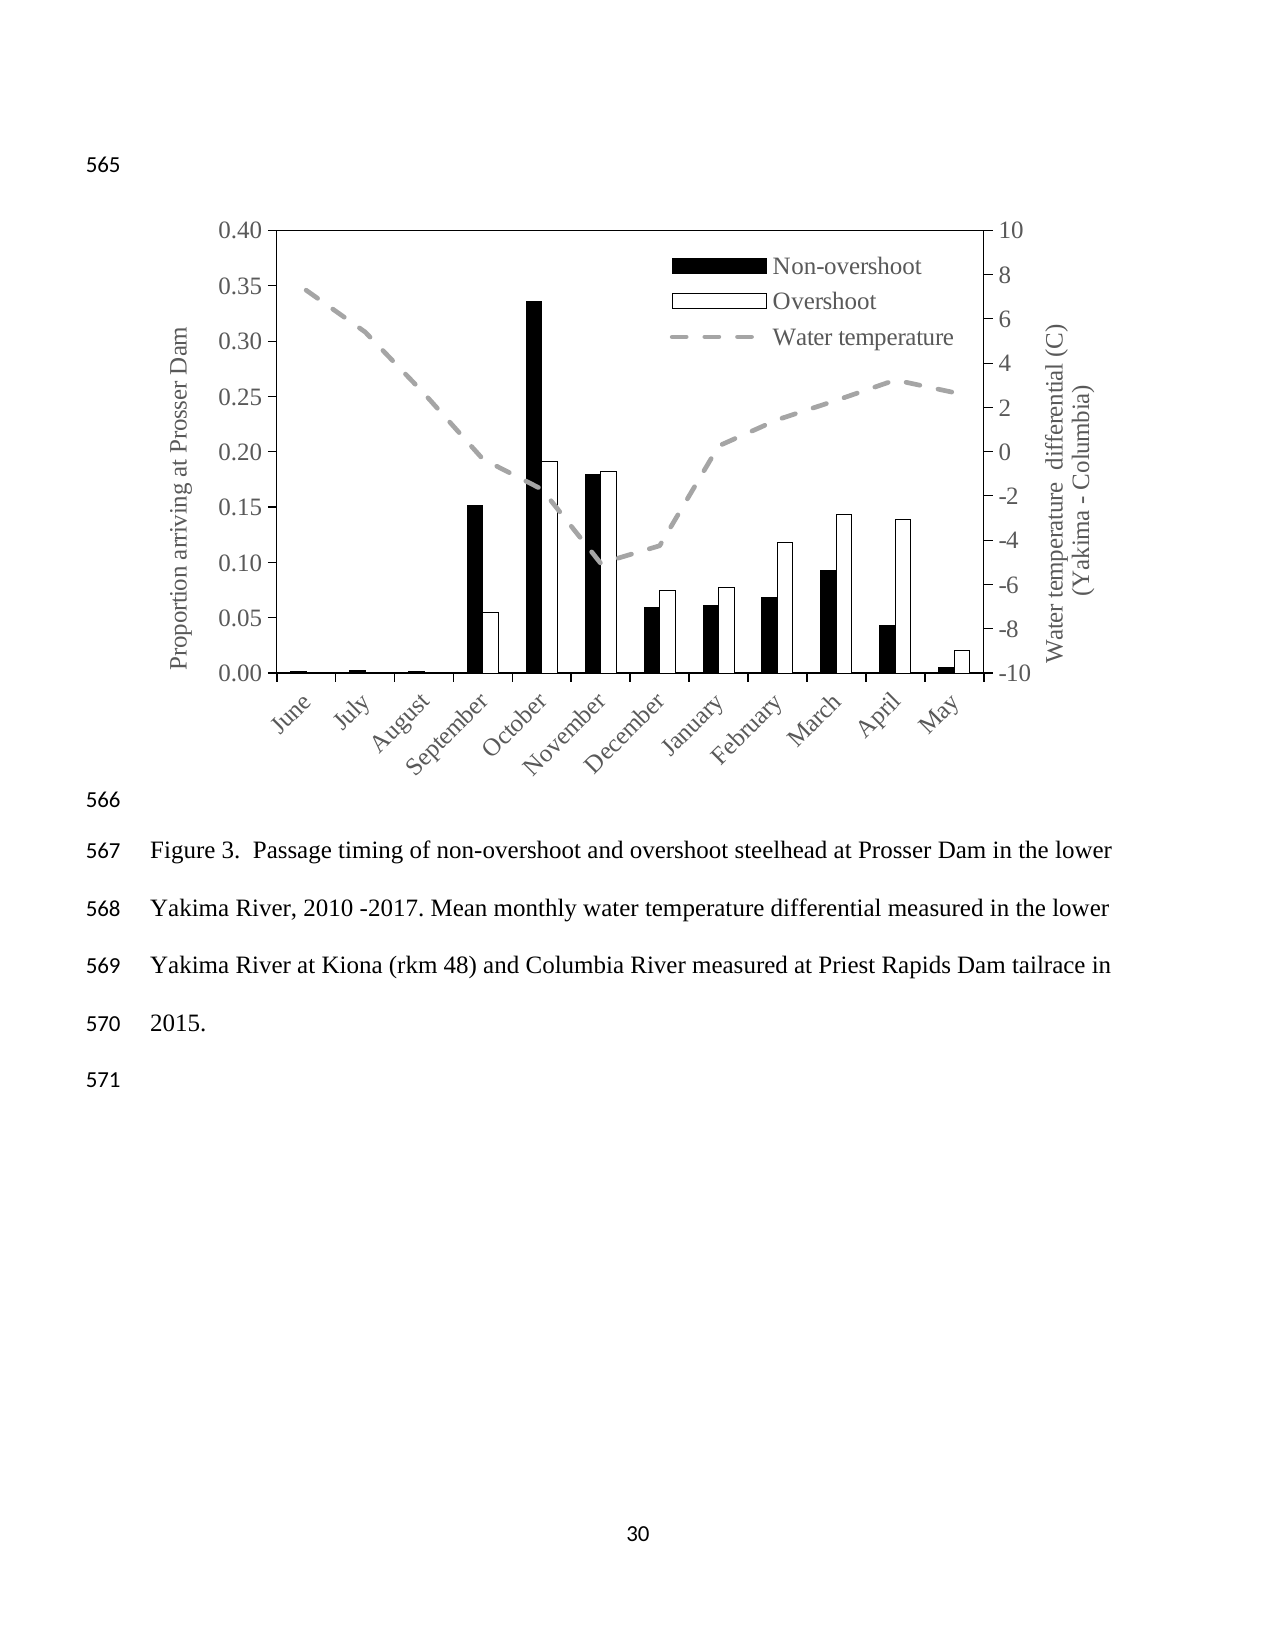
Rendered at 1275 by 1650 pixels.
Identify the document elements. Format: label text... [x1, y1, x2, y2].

text Figure 3. Passage timing of non-overshoot and overshoot steelhead at Prosser Dam in the lower Yakima River, 2010 -2017. Mean monthly water temperature differential measured in the lower Yakima River at Kiona (rkm 48) and Columbia River measured at Priest Rapids Dam tailrace in 2015. [150, 836, 1125, 1037]
